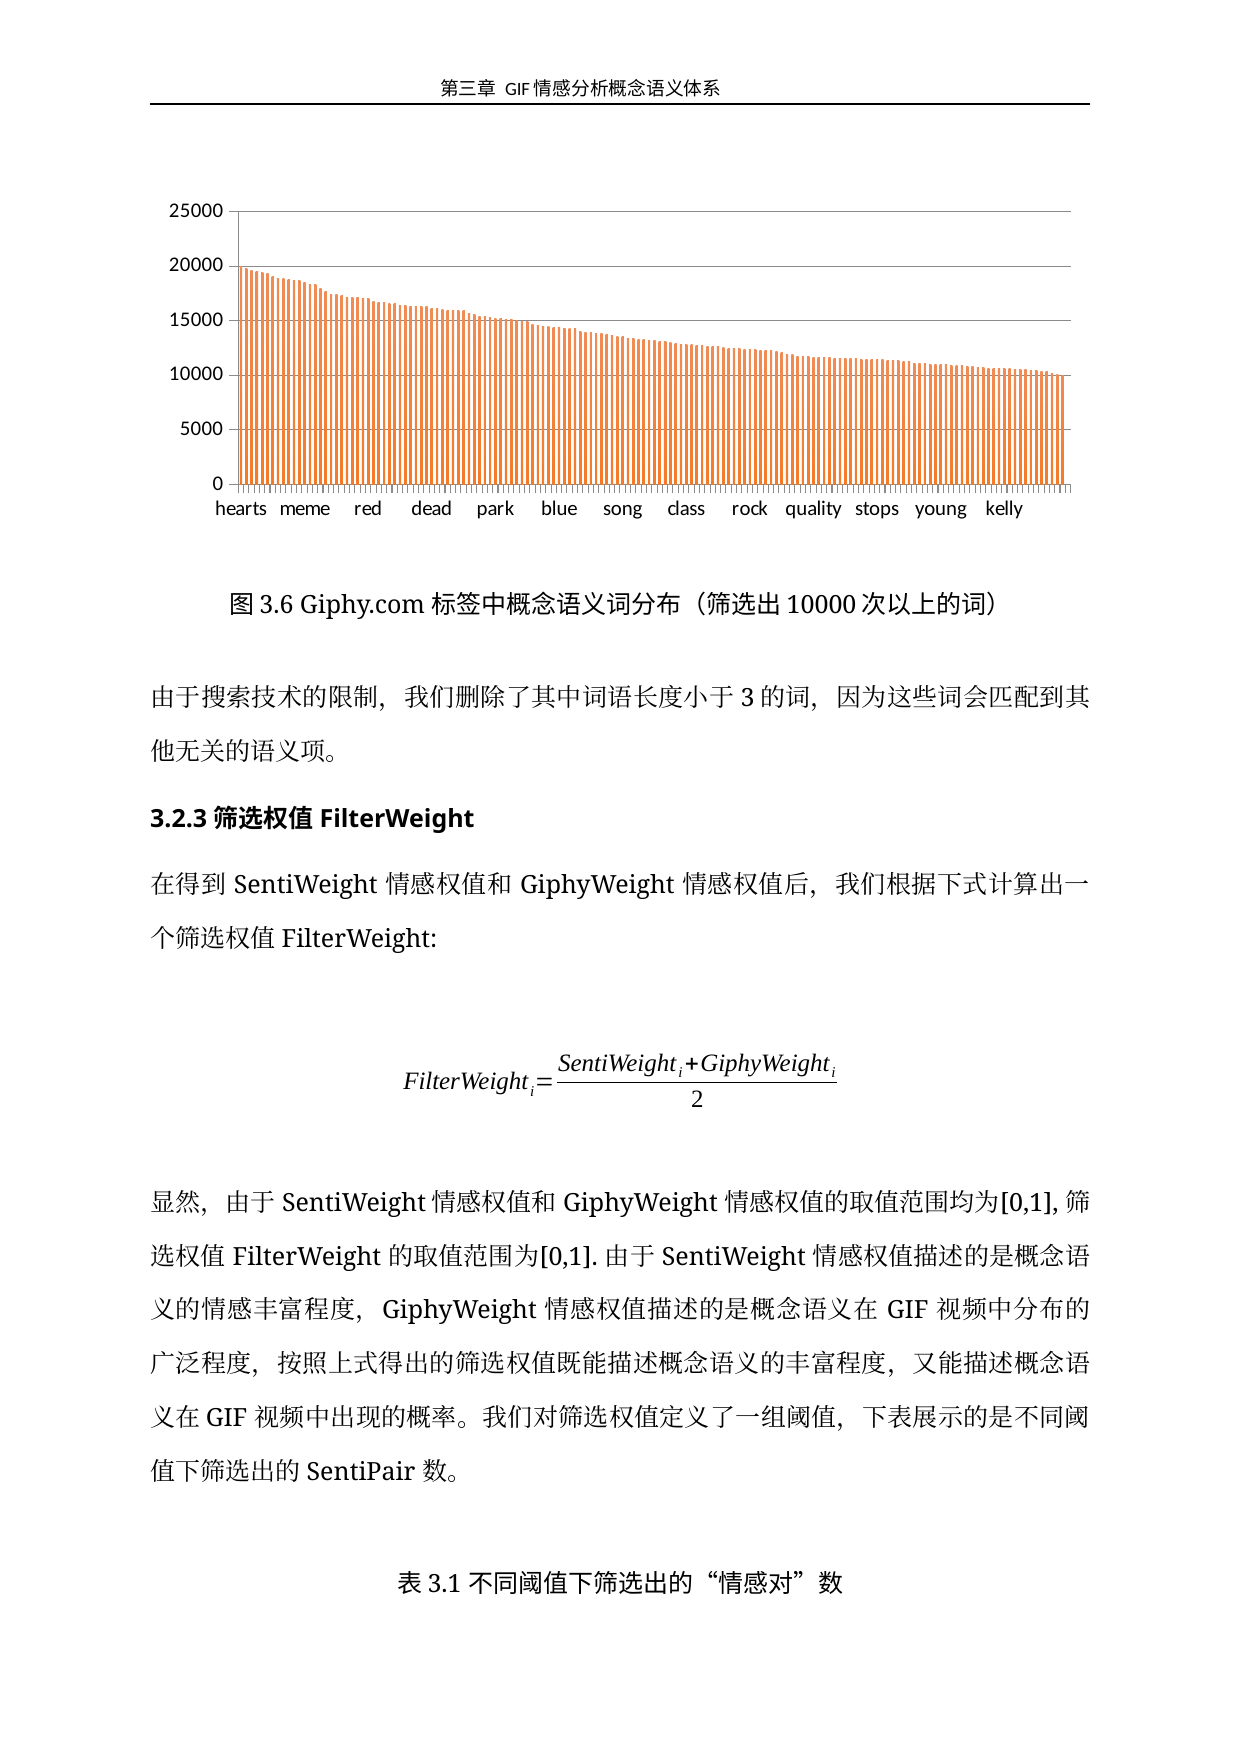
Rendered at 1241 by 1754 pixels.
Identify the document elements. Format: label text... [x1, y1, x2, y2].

text 在得到 SentiWeight 情感权值和 GiphyWeight 情感权值后，我们根据下式计算出一个筛选权值 FilterWeight: [150, 865, 1090, 955]
text 表3.1 不同阈值下筛选出的“情感对”数 [150, 1563, 1090, 1599]
text 3.2.3 筛选权值 FilterWeight [150, 798, 1090, 834]
text 图3.6 Giphy.com 标签中概念语义词分布（筛选出10000次以上的词） [150, 584, 1090, 621]
text 显然，由于 SentiWeight情感权值和 GiphyWeight 情感权值的取值范围均为[0,1], 筛选权值 FilterWeight 的取值范围为[0,1]. 由于 SentiWeight 情感权值描述的是概念语义的情感丰富程度，GiphyWeight 情感权值描述的是概念语义在 GIF 视频中分布的广泛程度，按照上式得出的筛选权值既能描述概念语义的丰富程度，又能描述概念语义在GIF 视频中出现的概率。我们对筛选权值定义了一组阈值，下表展示的是不同阈值下筛选出的 SentiPair 数。 [150, 1182, 1090, 1488]
text 由于搜索技术的限制，我们删除了其中词语长度小于3的词，因为这些词会匹配到其他无关的语义项。 [150, 678, 1090, 768]
